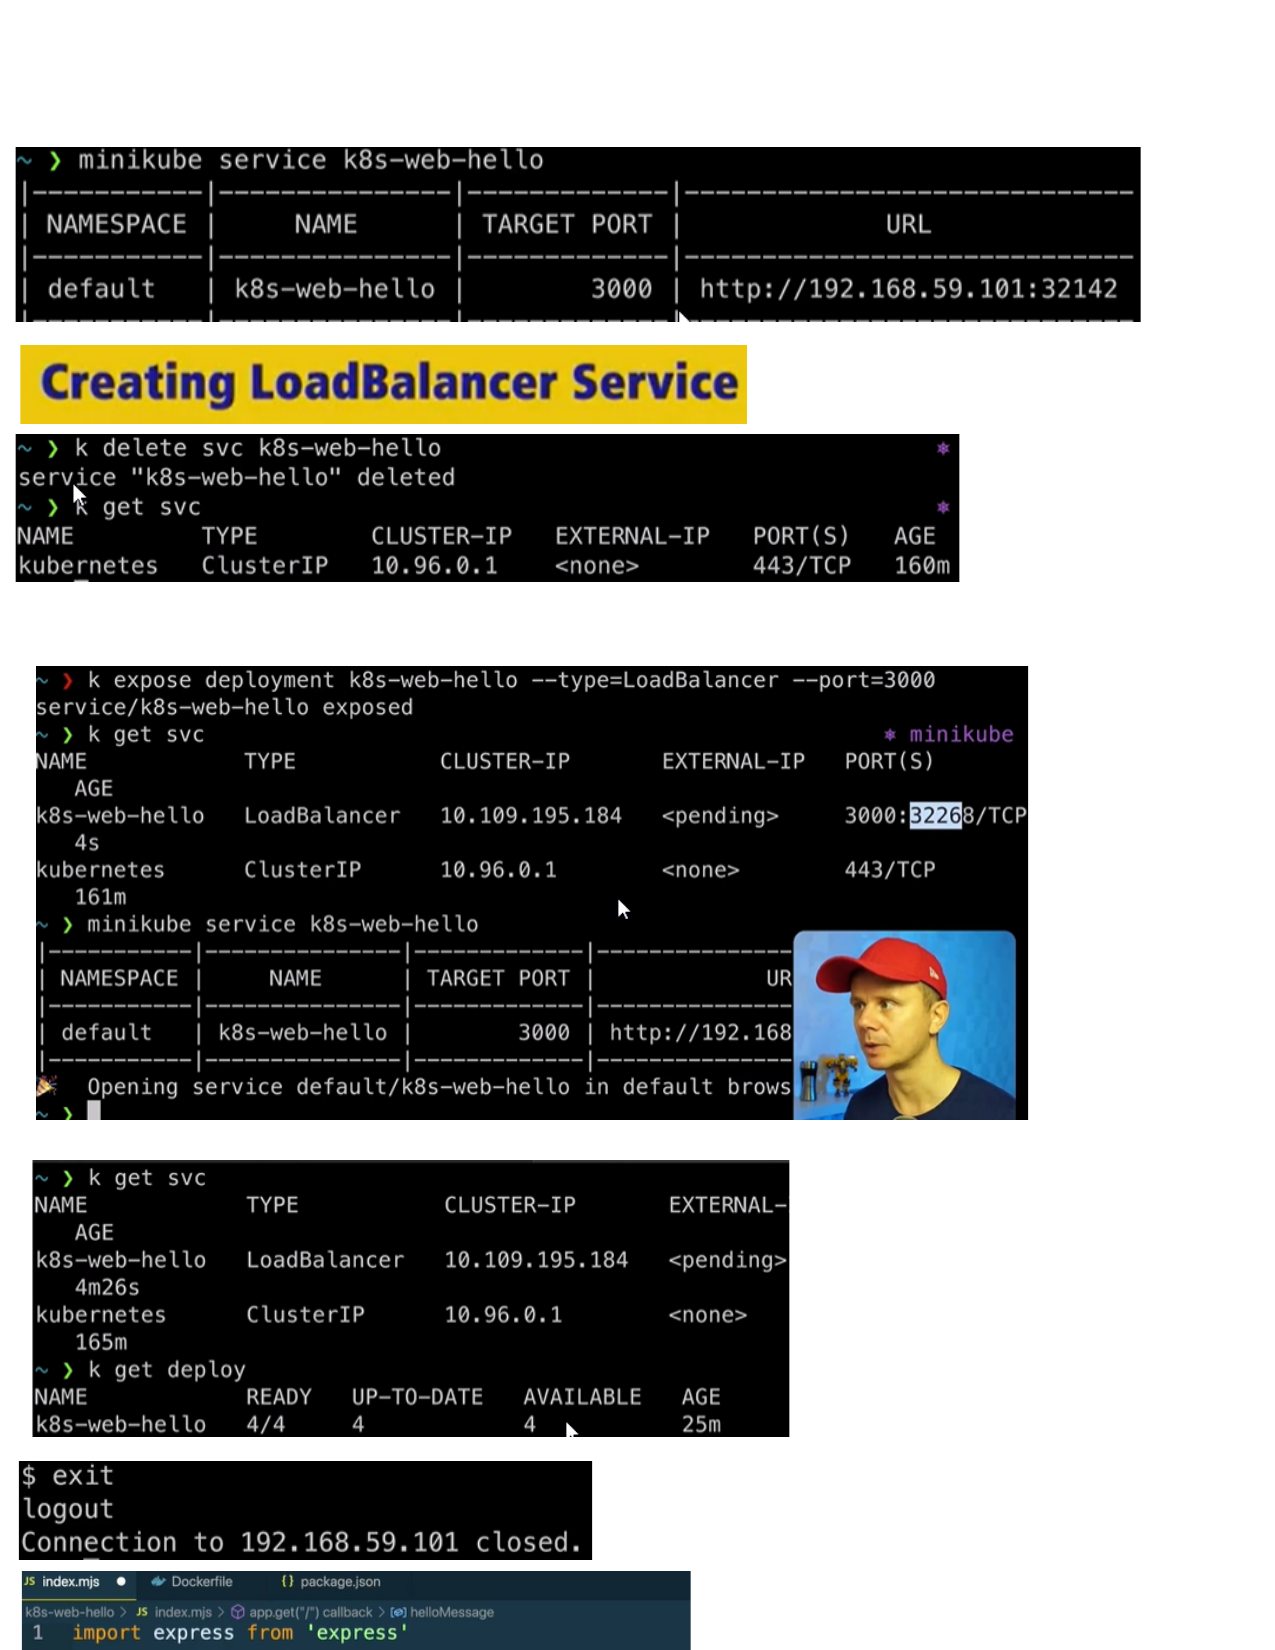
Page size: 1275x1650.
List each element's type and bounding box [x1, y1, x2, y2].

picture [15, 147, 1141, 322]
picture [20, 345, 747, 424]
picture [21, 1571, 691, 1650]
picture [18, 1461, 593, 1560]
picture [15, 434, 960, 582]
picture [36, 666, 1029, 1120]
picture [29, 1160, 790, 1437]
